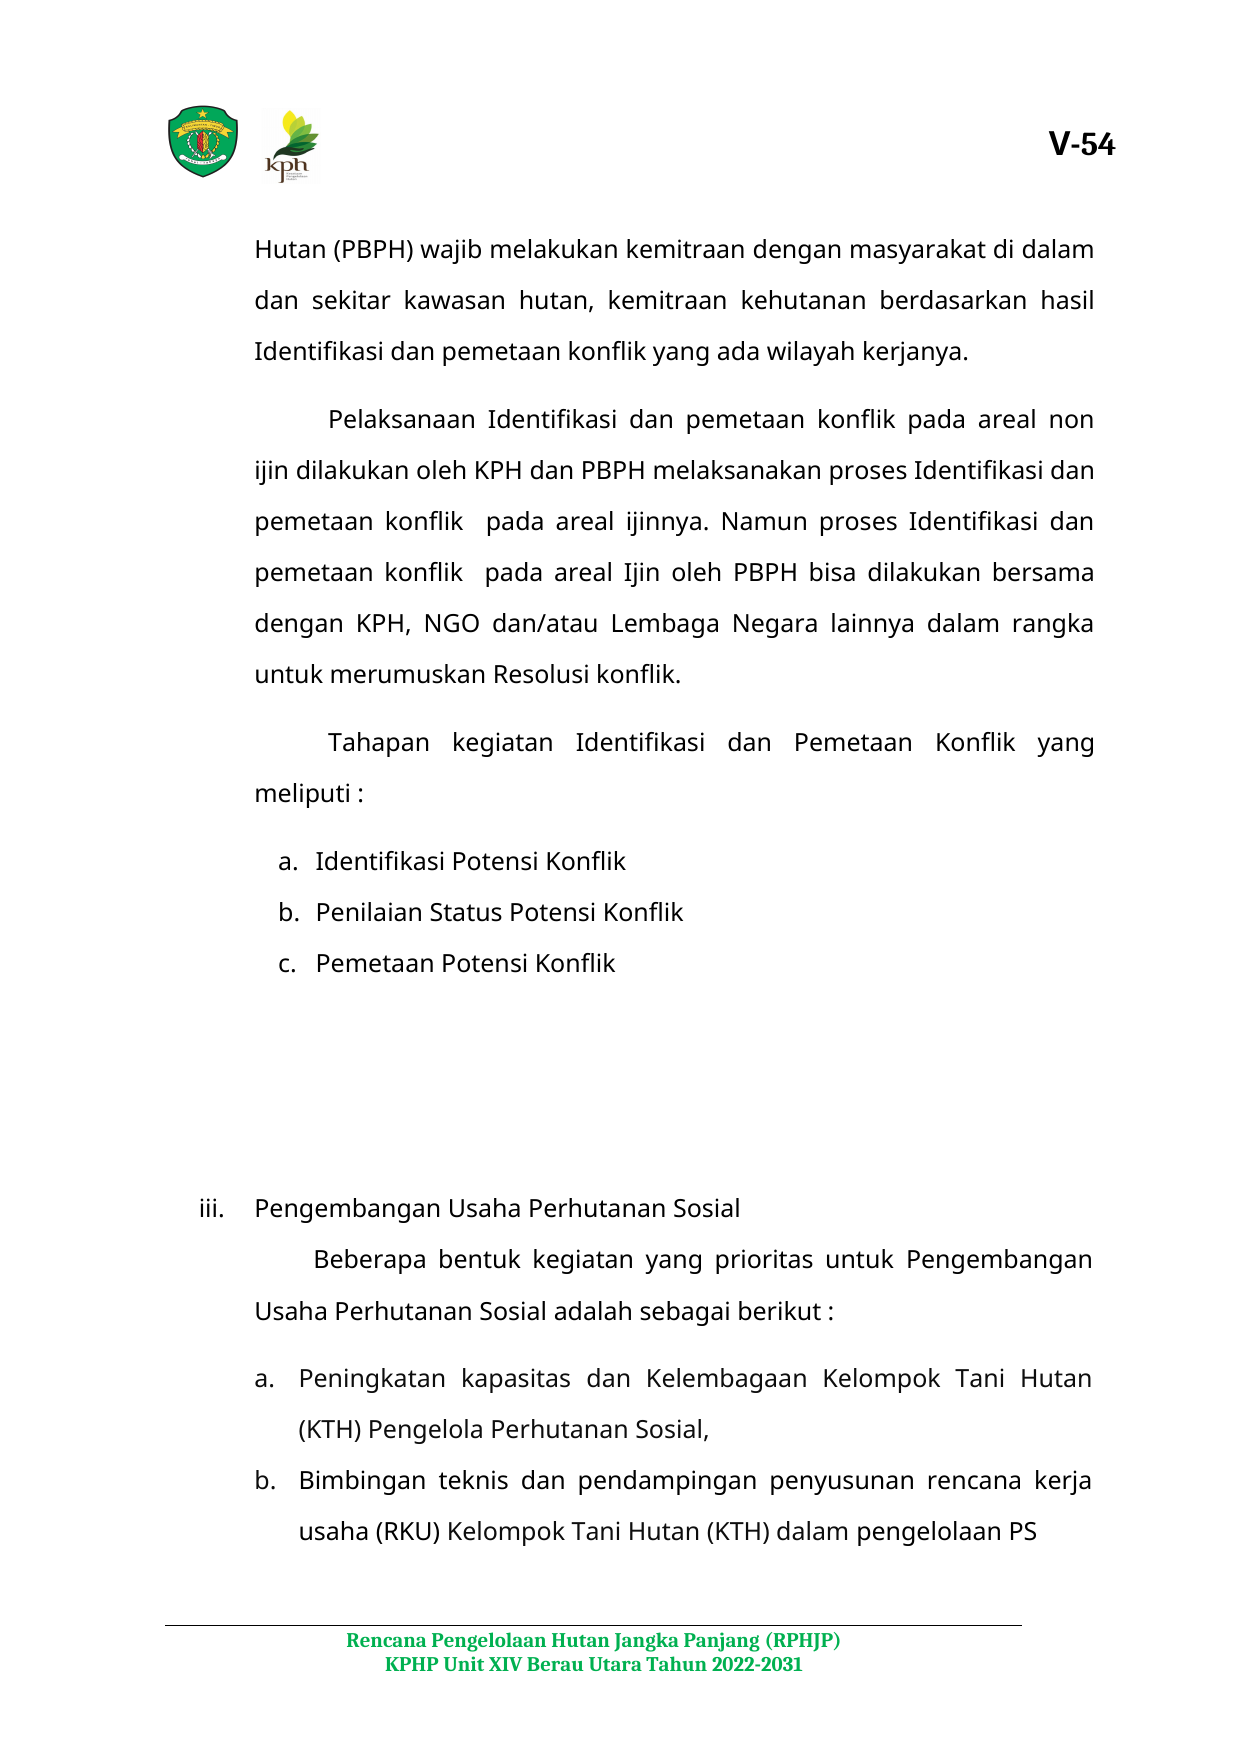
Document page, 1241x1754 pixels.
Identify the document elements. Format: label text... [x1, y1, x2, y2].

picture [165, 103, 241, 179]
list Bimbingan teknis dan pendampingan penyusunan rencana kerja usaha (RKU) Kelompok Tani Hutan (KTH) dalam pengelolaan PS [254, 1463, 1093, 1548]
list Pengembangan Usaha Perhutanan Sosial [224, 1191, 1022, 1225]
list Pemetaan Potensi Konflik [278, 945, 1096, 979]
list Identifikasi Potensi Konflik [278, 843, 1096, 877]
text Beberapa bentuk kegiatan yang prioritas untuk Pengembangan Usaha Perhutanan Sosial adalah sebagai berikut : [254, 1242, 1093, 1327]
list Penilaian Status Potensi Konflik [278, 894, 1096, 928]
text Pelaksanaan Identifikasi dan pemetaan konflik pada areal non ijin dilakukan oleh KPH dan PBPH melaksanakan proses Identifikasi dan pemetaan konflik pada areal ijinnya. Namun proses Identifikasi dan pemetaan konflik pada areal Ijin oleh PBPH bisa dilakukan bersama dengan KPH, NGO dan/atau Lembaga Negara lainnya dalam rangka untuk merumuskan Resolusi konflik. [254, 401, 1096, 691]
picture [261, 108, 322, 184]
text Tahapan kegiatan Identifikasi dan Pemetaan Konflik yang meliputi : [254, 724, 1096, 809]
list Peningkatan kapasitas dan Kelembagaan Kelompok Tani Hutan (KTH) Pengelola Perhutanan Sosial, [254, 1361, 1093, 1446]
